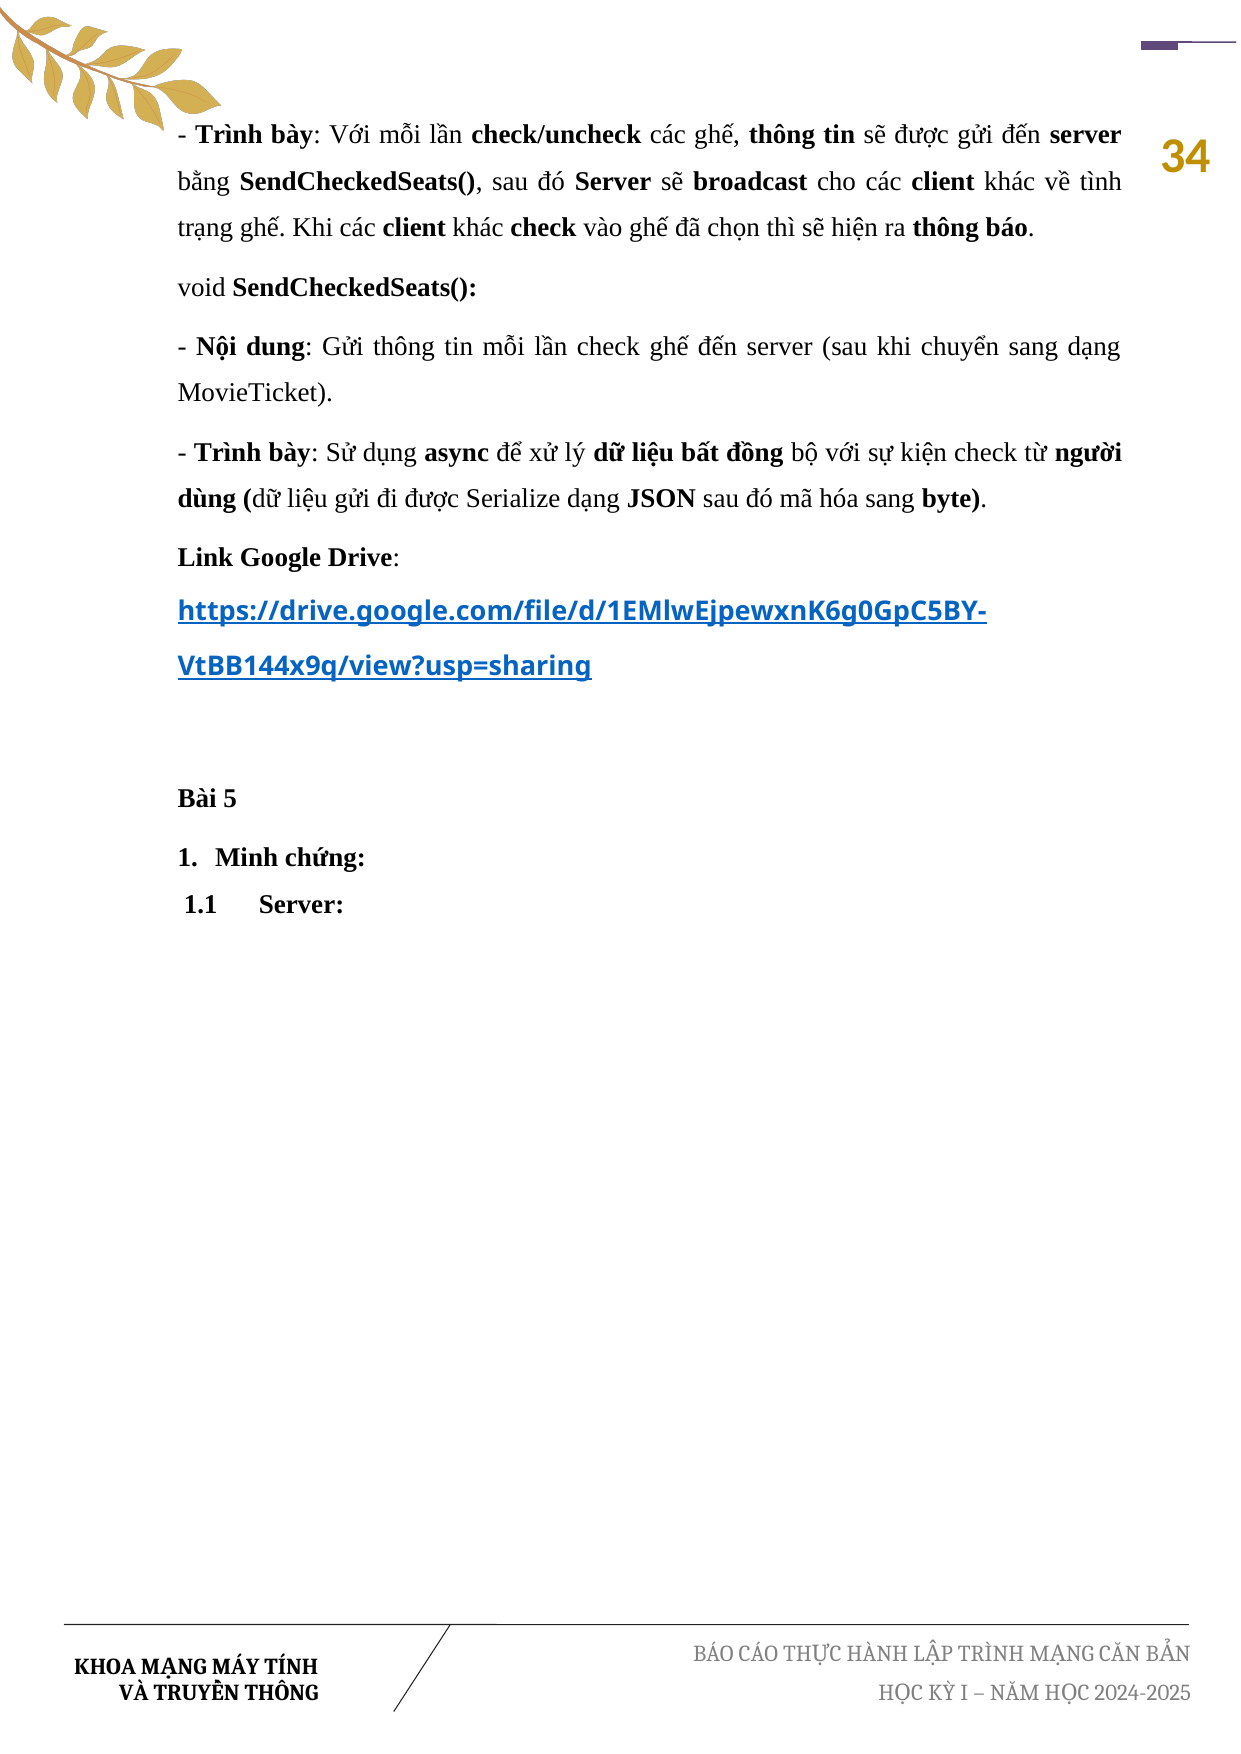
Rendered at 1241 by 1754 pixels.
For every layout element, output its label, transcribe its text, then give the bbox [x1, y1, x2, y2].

picture [0, 0, 235, 197]
text void SendCheckedSeats(): [177, 271, 1122, 302]
subtitle Minh chứng: [177, 841, 1122, 872]
subtitle Server: [183, 888, 1122, 919]
text - Trình bày: Với mỗi lần check/uncheck các ghế, thông tin sẽ được gửi đến server bằng SendCheckedSeats(), sau đó Server sẽ broadcast cho các client khác về tình trạng ghế. Khi các client khác check vào ghế đã chọn thì sẽ hiện ra thông báo. [177, 118, 1122, 243]
subtitle Bài 5 [177, 782, 1122, 813]
text - Trình bày: Sử dụng async để xử lý dữ liệu bất đồng bộ với sự kiện check từ người dùng (dữ liệu gửi đi được Serialize dạng JSON sau đó mã hóa sang byte). [177, 436, 1122, 513]
text - Nội dung: Gửi thông tin mỗi lần check ghế đến server (sau khi chuyển sang dạng MovieTicket). [177, 330, 1122, 408]
text Link Google Drive: https://drive.google.com/file/d/1EMlwEjpewxnK6g0GpC5BY-VtBB144x9q/view?usp=sharing [177, 541, 1122, 683]
